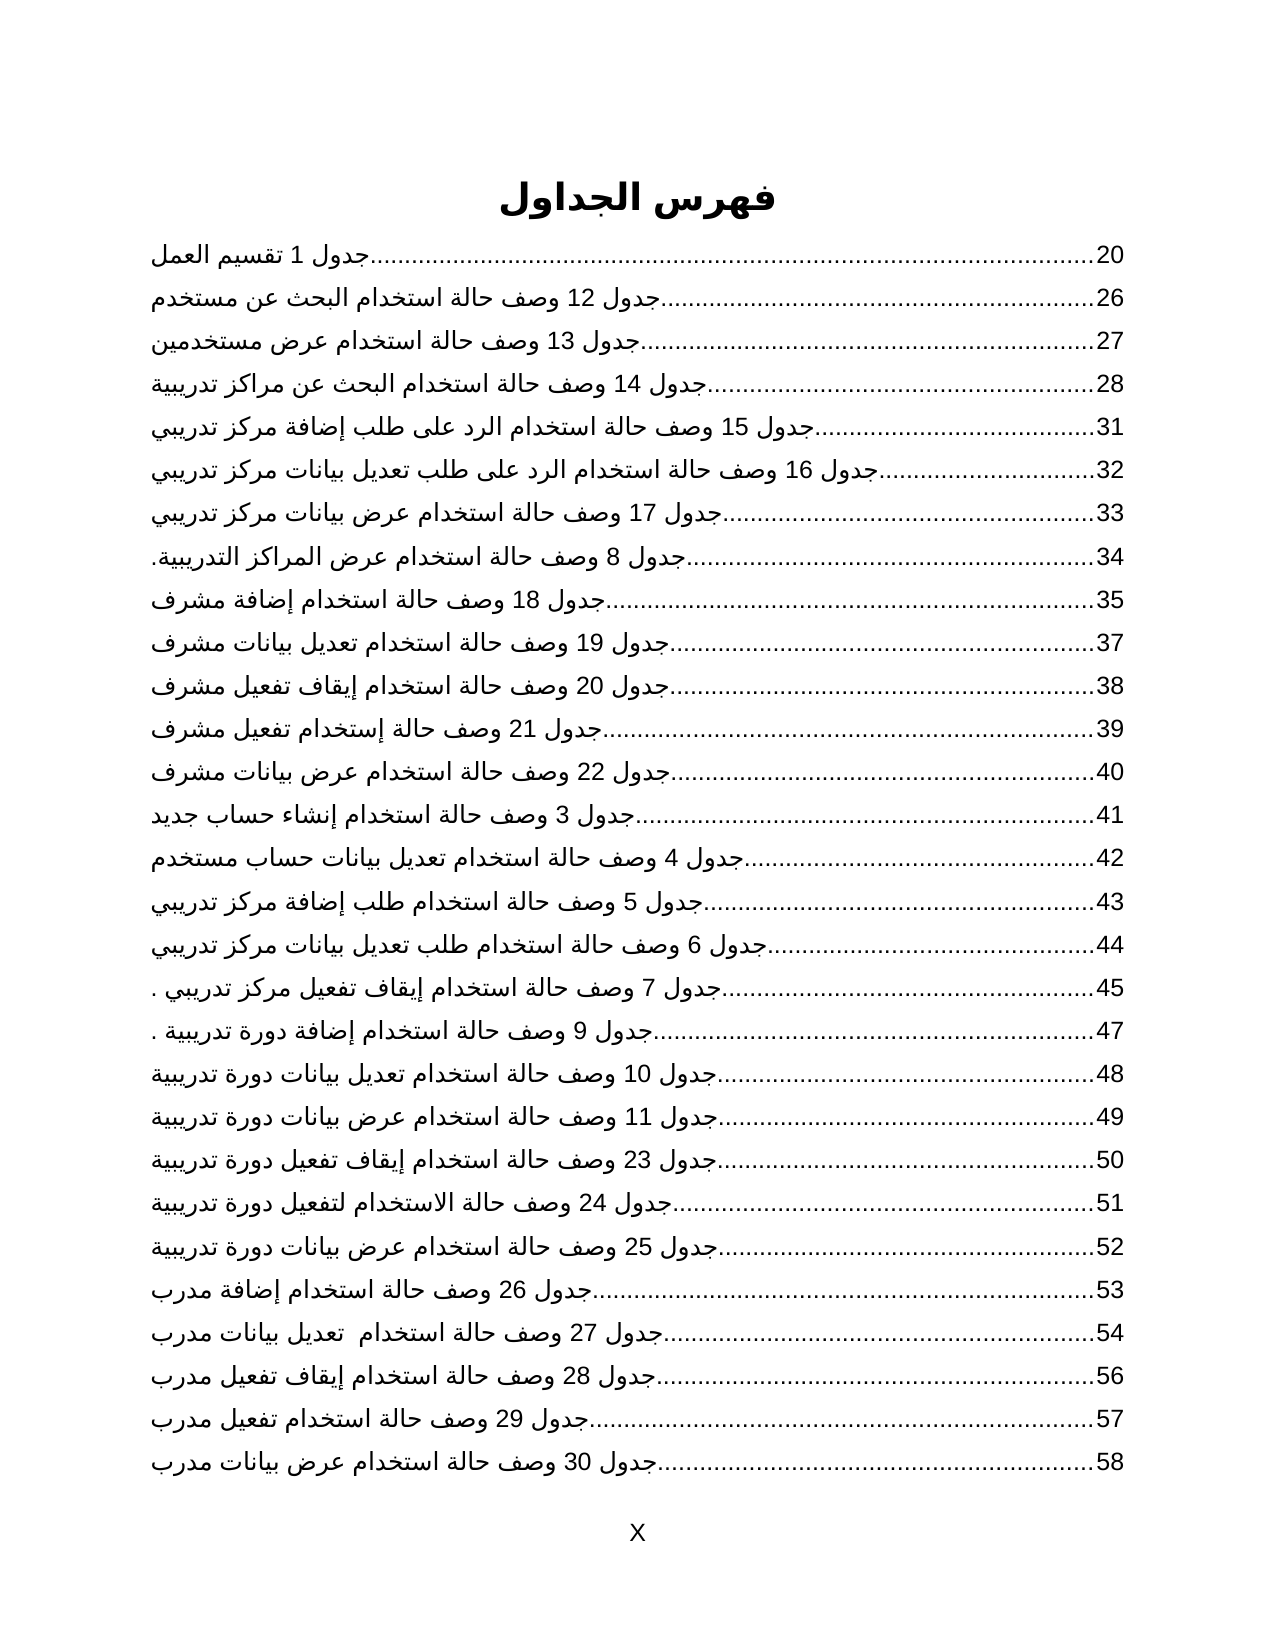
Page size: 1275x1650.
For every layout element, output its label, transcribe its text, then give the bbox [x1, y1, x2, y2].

text جدول 27 وصف حالة استخدام تعديل بيانات مدرب 54 [150, 1318, 1125, 1347]
text جدول 15 وصف حالة استخدام الرد على طلب إضافة مركز تدريبي 31 [150, 412, 1125, 441]
text جدول 9 وصف حالة استخدام إضافة دورة تدريبية . 47 [150, 1016, 1125, 1045]
text جدول 7 وصف حالة استخدام إيقاف تفعيل مركز تدريبي . 45 [150, 973, 1125, 1002]
text جدول 30 وصف حالة استخدام عرض بيانات مدرب 58 [150, 1447, 1125, 1476]
text جدول 10 وصف حالة استخدام تعديل بيانات دورة تدريبية 48 [150, 1059, 1125, 1088]
text جدول 14 وصف حالة استخدام البحث عن مراكز تدريبية 28 [150, 369, 1125, 398]
text جدول 8 وصف حالة استخدام عرض المراكز التدريبية. 34 [150, 542, 1125, 570]
text جدول 20 وصف حالة استخدام إيقاف تفعيل مشرف 38 [150, 671, 1125, 700]
text جدول 22 وصف حالة استخدام عرض بيانات مشرف 40 [150, 757, 1125, 786]
text جدول 21 وصف حالة إستخدام تفعيل مشرف 39 [150, 714, 1125, 743]
text جدول 28 وصف حالة استخدام إيقاف تفعيل مدرب 56 [150, 1361, 1125, 1390]
text جدول 5 وصف حالة استخدام طلب إضافة مركز تدريبي 43 [150, 887, 1125, 915]
text جدول 18 وصف حالة استخدام إضافة مشرف 35 [150, 585, 1125, 613]
subtitle فهرس الجداول [150, 175, 1125, 218]
text جدول 16 وصف حالة استخدام الرد على طلب تعديل بيانات مركز تدريبي 32 [150, 455, 1125, 484]
text جدول 11 وصف حالة استخدام عرض بيانات دورة تدريبية 49 [150, 1102, 1125, 1131]
text جدول 29 وصف حالة استخدام تفعيل مدرب 57 [150, 1404, 1125, 1433]
text جدول 24 وصف حالة الاستخدام لتفعيل دورة تدريبية 51 [150, 1188, 1125, 1217]
text جدول 19 وصف حالة استخدام تعديل بيانات مشرف 37 [150, 628, 1125, 657]
text جدول 23 وصف حالة استخدام إيقاف تفعيل دورة تدريبية 50 [150, 1145, 1125, 1174]
text جدول 25 وصف حالة استخدام عرض بيانات دورة تدريبية 52 [150, 1232, 1125, 1260]
text جدول 3 وصف حالة استخدام إنشاء حساب جديد 41 [150, 800, 1125, 829]
text جدول 1 تقسيم العمل 20 [150, 240, 1125, 268]
text جدول 26 وصف حالة استخدام إضافة مدرب 53 [150, 1275, 1125, 1303]
text جدول 12 وصف حالة استخدام البحث عن مستخدم 26 [150, 283, 1125, 312]
text جدول 4 وصف حالة استخدام تعديل بيانات حساب مستخدم 42 [150, 843, 1125, 872]
text جدول 6 وصف حالة استخدام طلب تعديل بيانات مركز تدريبي 44 [150, 930, 1125, 958]
text جدول 17 وصف حالة استخدام عرض بيانات مركز تدريبي 33 [150, 498, 1125, 527]
text جدول 13 وصف حالة استخدام عرض مستخدمين 27 [150, 326, 1125, 355]
